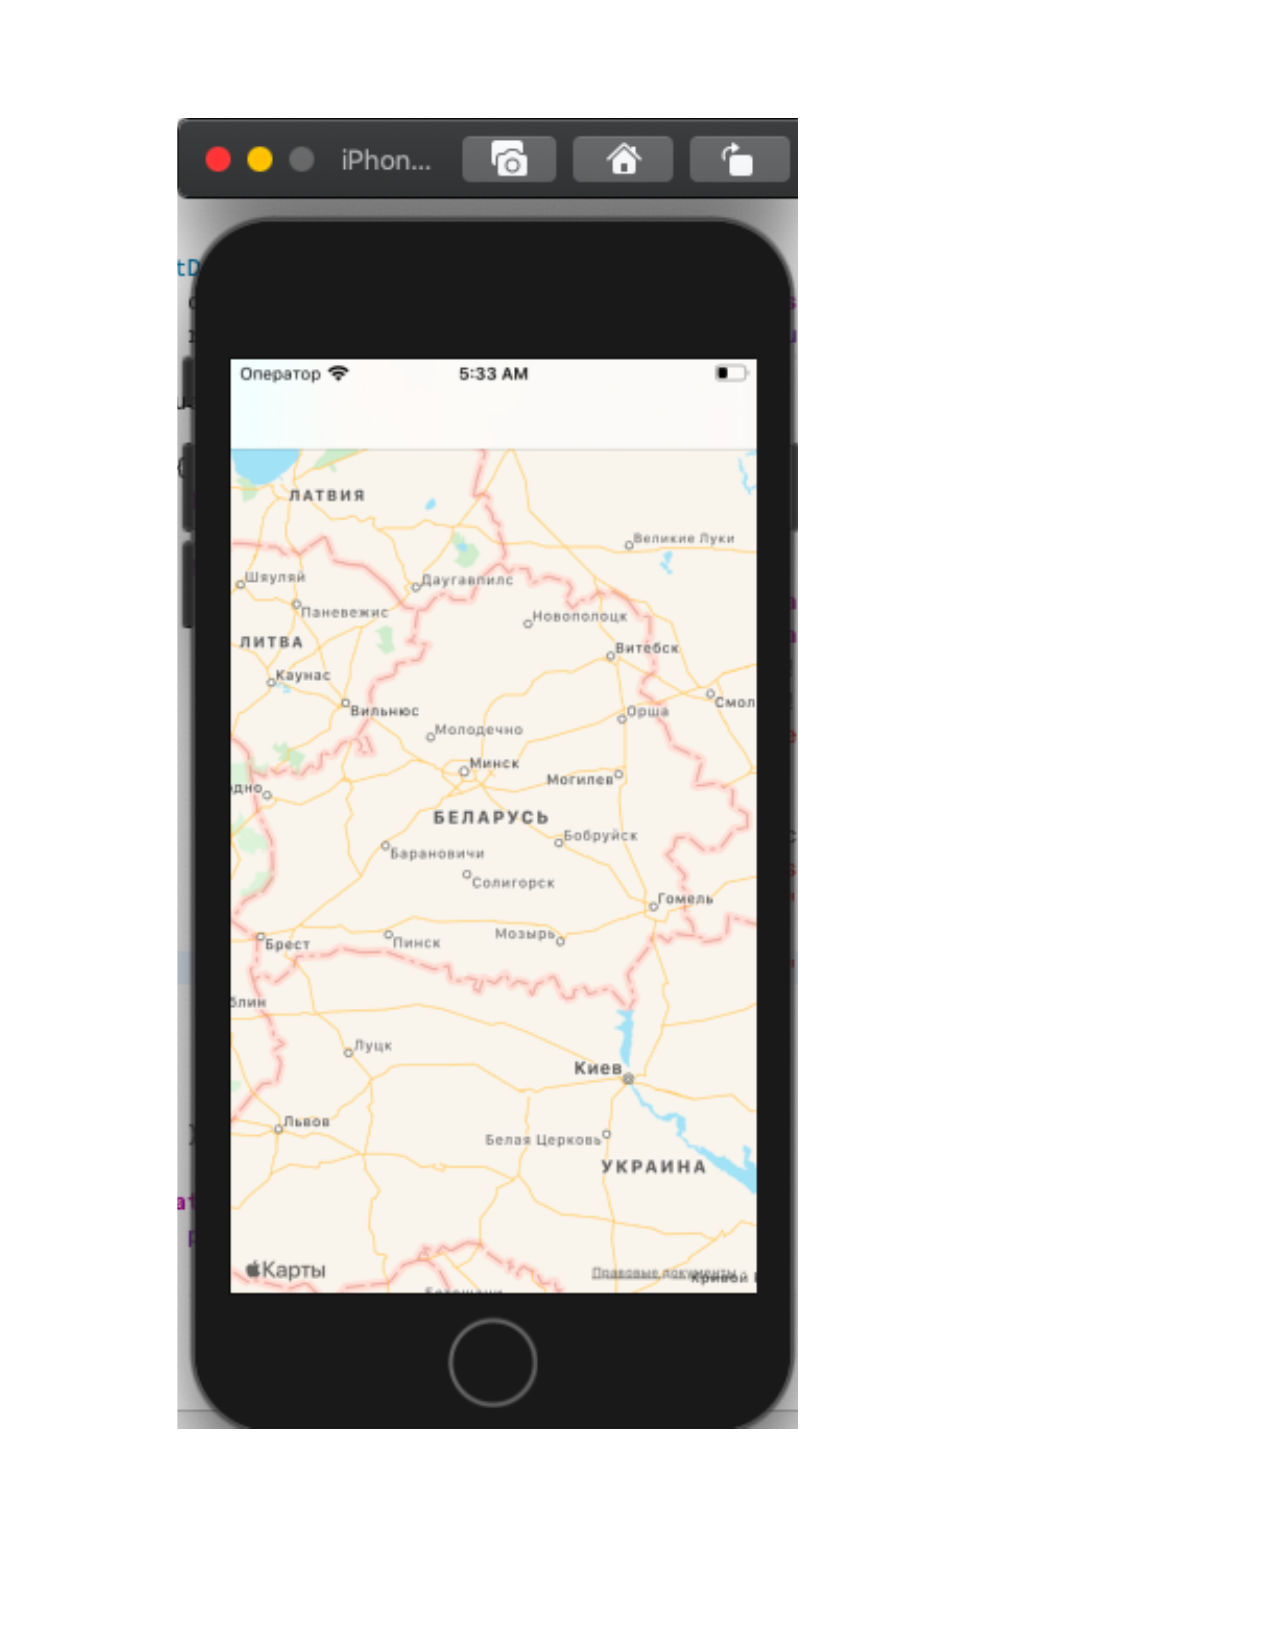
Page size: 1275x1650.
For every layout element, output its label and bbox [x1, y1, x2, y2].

picture [177, 118, 798, 1429]
